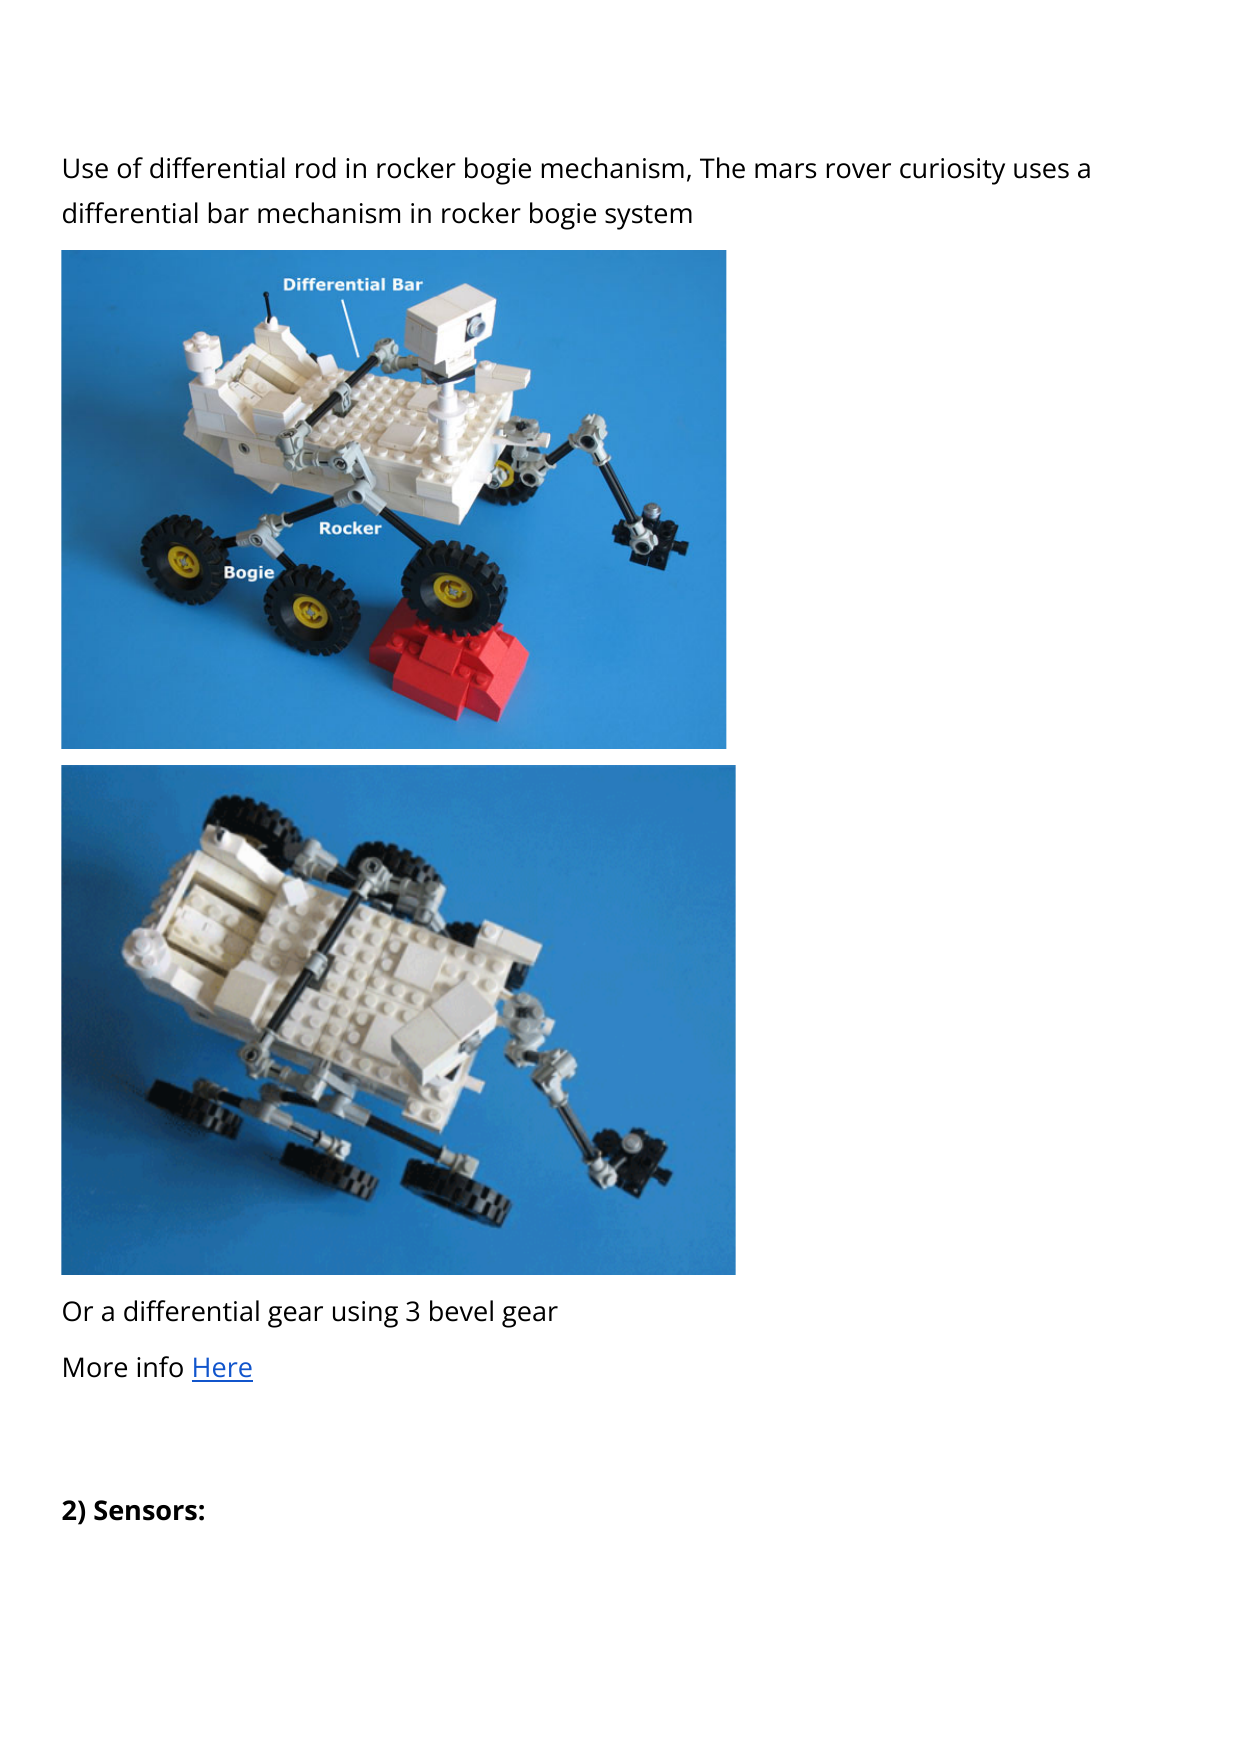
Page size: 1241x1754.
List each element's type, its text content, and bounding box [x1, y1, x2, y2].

text Or a differential gear using 3 bevel gear [61, 1292, 1183, 1329]
text More info Here [61, 1349, 1183, 1417]
text 2) Sensors: [61, 1492, 1183, 1528]
picture [61, 250, 727, 749]
picture [61, 765, 736, 1275]
text Use of differential rod in rocker bogie mechanism, The mars rover curiosity uses a differential bar mechanism in rocker bogie system [61, 150, 1183, 231]
